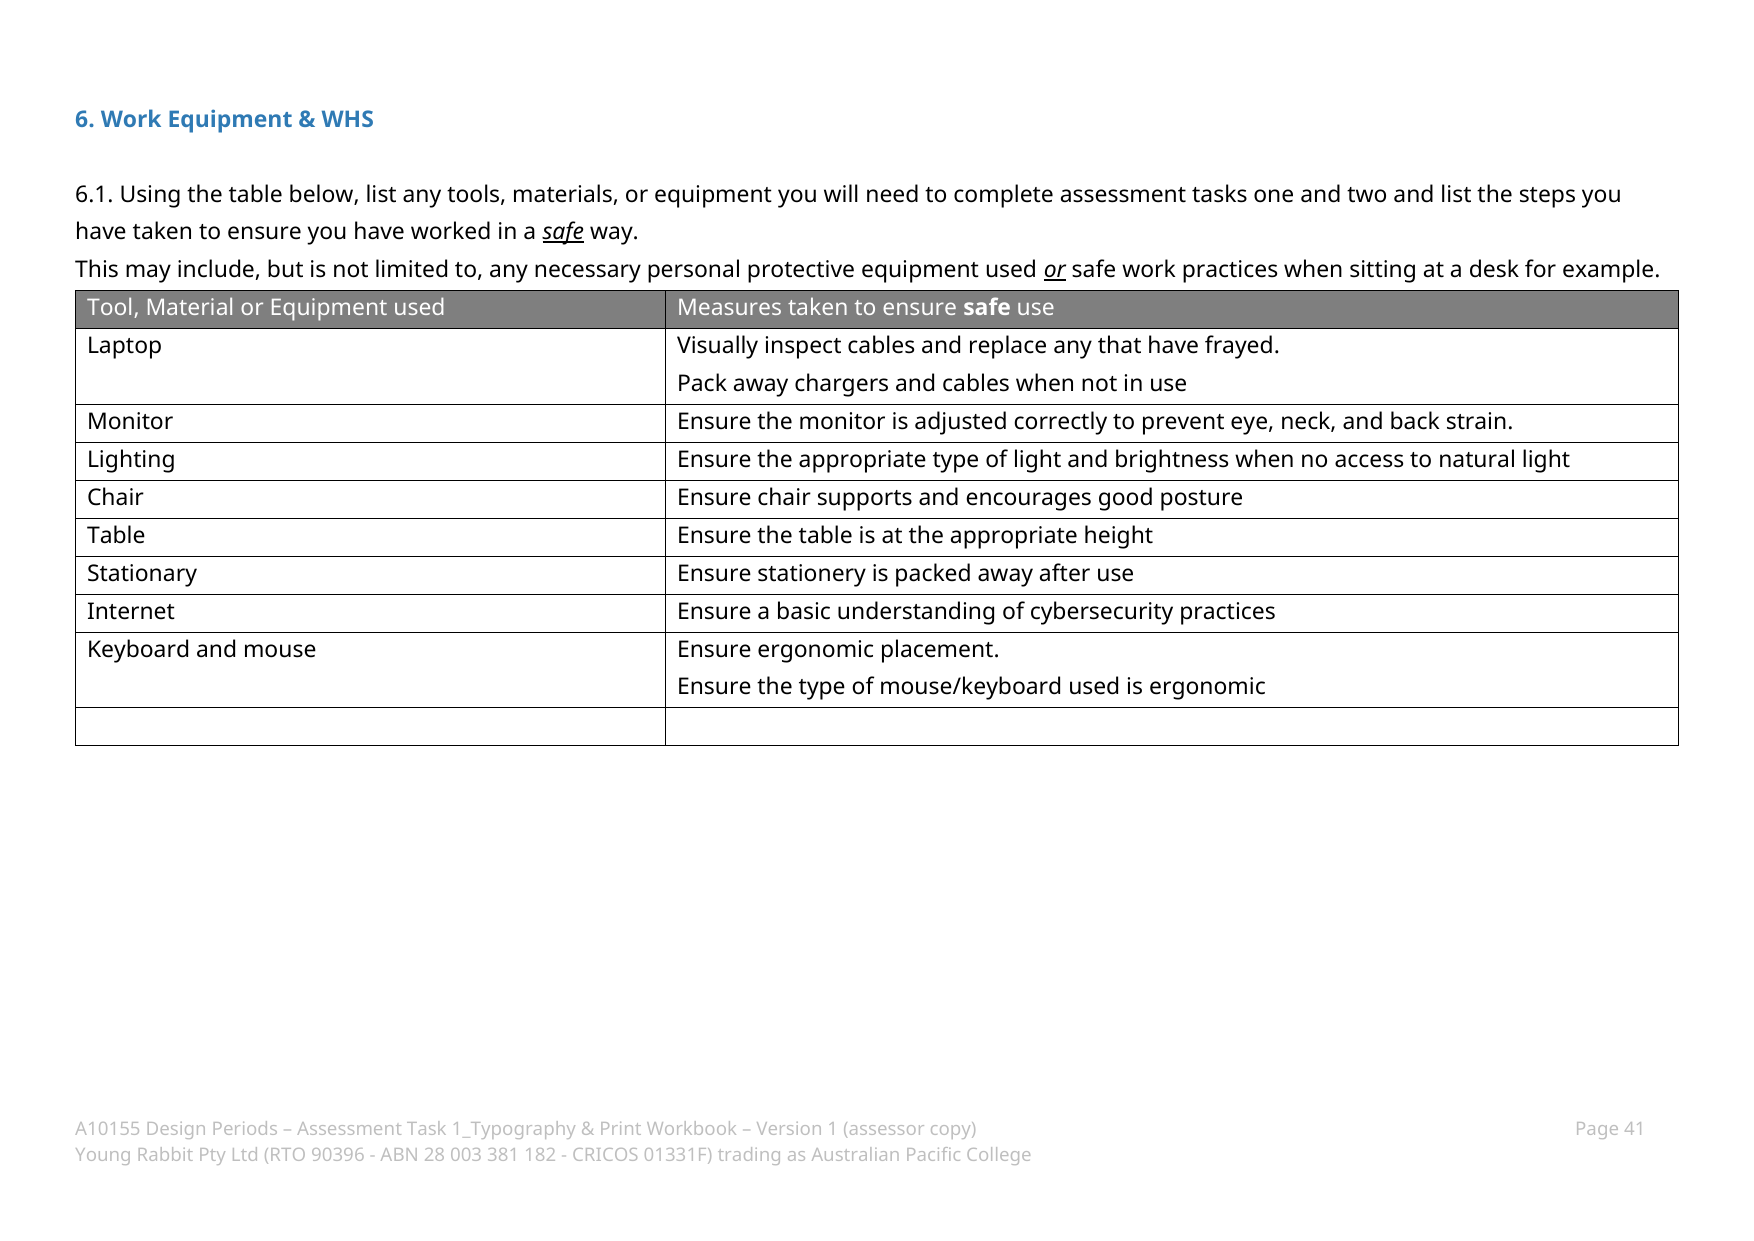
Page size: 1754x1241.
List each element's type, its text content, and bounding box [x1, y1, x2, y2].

text 6.1. Using the table below, list any tools, materials, or equipment you will need to complete assessment tasks one and two and list the steps you have taken to ensure you have worked in a safe way. [75, 177, 1679, 246]
table_cell Ensure the monitor is adjusted correctly to prevent eye, neck, and back strain. [666, 405, 1678, 442]
table_cell [666, 708, 1678, 745]
table_cell Chair [76, 481, 665, 518]
table_cell Keyboard and mouse [76, 633, 665, 707]
table_cell Lighting [76, 443, 665, 479]
table_cell Ensure ergonomic placement. Ensure the type of mouse/keyboard used is ergonomic [666, 633, 1678, 707]
text This may include, but is not limited to, any necessary personal protective equipment used or safe work practices when sitting at a desk for example. [75, 252, 1679, 284]
table_cell Ensure the table is at the appropriate height [666, 519, 1678, 556]
text 6. Work Equipment & WHS [75, 102, 1679, 134]
table_cell Laptop [76, 329, 665, 403]
table_header Measures taken to ensure safe use [666, 291, 1678, 328]
table_cell [76, 708, 665, 745]
table_cell Ensure a basic understanding of cybersecurity practices [666, 595, 1678, 632]
table_header Tool, Material or Equipment used [76, 291, 665, 328]
table_cell Stationary [76, 557, 665, 594]
table_cell Ensure stationery is packed away after use [666, 557, 1678, 594]
table_cell Visually inspect cables and replace any that have frayed. Pack away chargers and cables when not in use [666, 329, 1678, 403]
table_cell Monitor [76, 405, 665, 442]
table_cell Ensure chair supports and encourages good posture [666, 481, 1678, 518]
table_cell Internet [76, 595, 665, 632]
table_cell Table [76, 519, 665, 556]
table_cell Ensure the appropriate type of light and brightness when no access to natural light [666, 443, 1678, 479]
